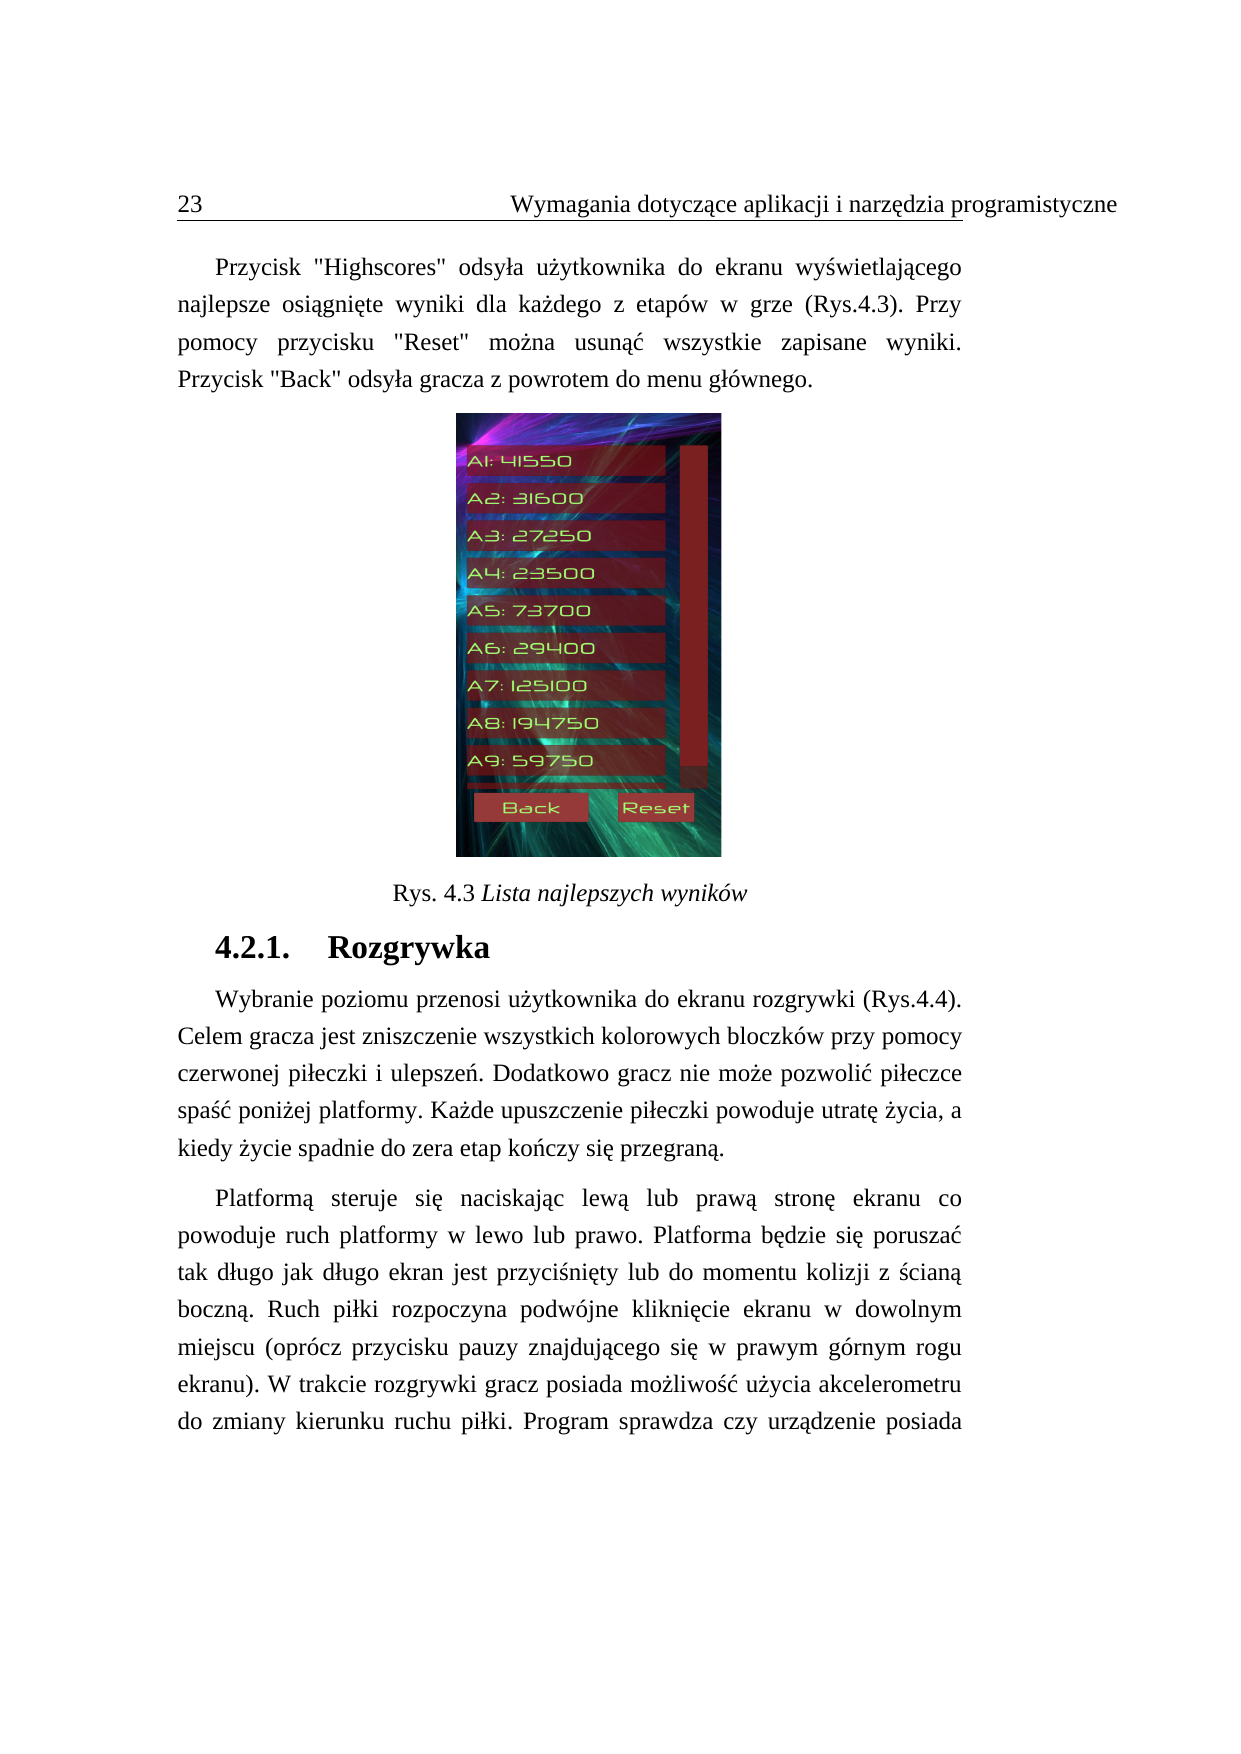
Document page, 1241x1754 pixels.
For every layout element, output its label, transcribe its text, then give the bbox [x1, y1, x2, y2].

text Przycisk "Highscores" odsyła użytkownika do ekranu wyświetlającego najlepsze osiągnięte wyniki dla każdego z etapów w grze (Rys.4.3). Przy pomocy przycisku "Reset" można usunąć wszystkie zapisane wyniki. Przycisk "Back" odsyła gracza z powrotem do menu głównego. [177, 252, 963, 393]
subtitle Rozgrywka [215, 927, 963, 966]
text Wybranie poziomu przenosi użytkownika do ekranu rozgrywki (Rys.4.4). Celem gracza jest zniszczenie wszystkich kolorowych bloczków przy pomocy czerwonej piłeczki i ulepszeń. Dodatkowo gracz nie może pozwolić piłeczce spaść poniżej platformy. Każde upuszczenie piłeczki powoduje utratę życia, a kiedy życie spadnie do zera etap kończy się przegraną. [177, 984, 963, 1162]
picture [456, 413, 722, 857]
